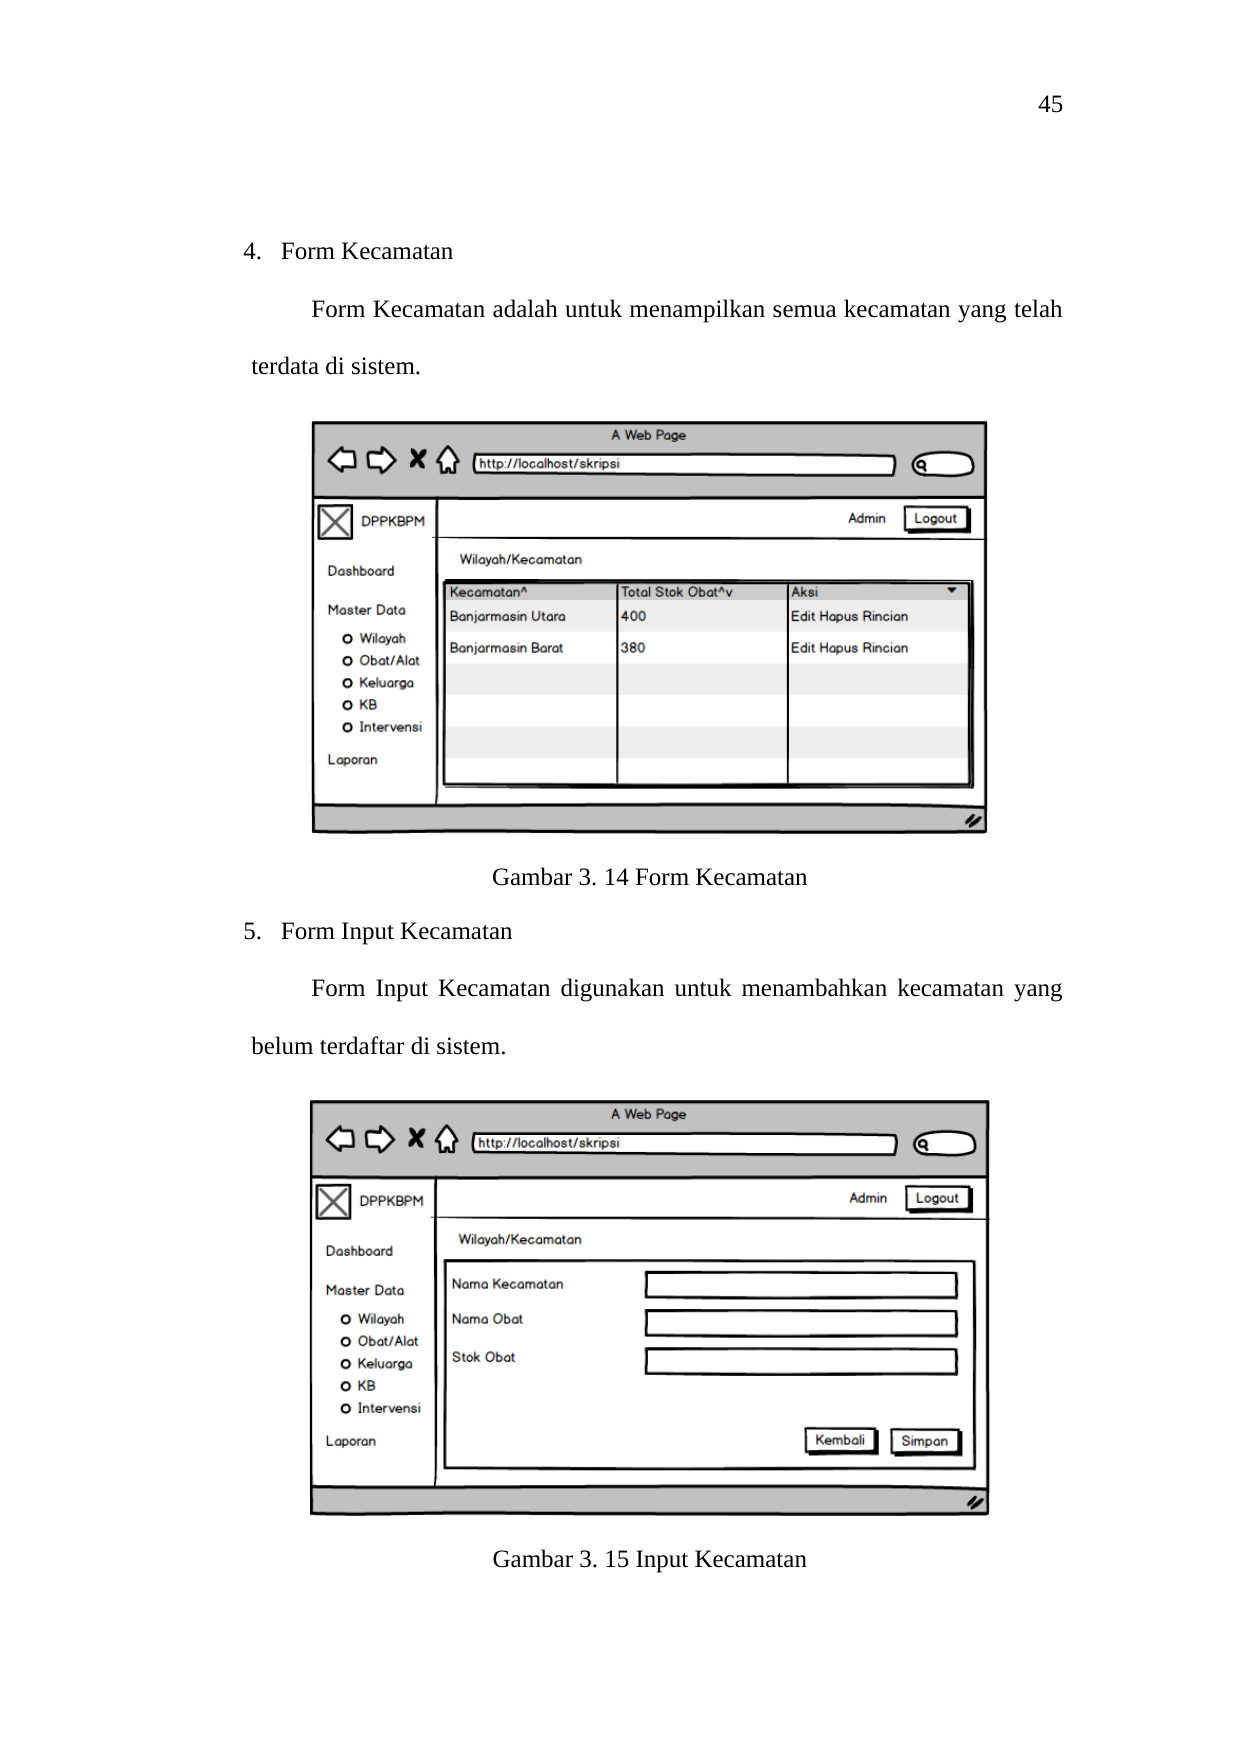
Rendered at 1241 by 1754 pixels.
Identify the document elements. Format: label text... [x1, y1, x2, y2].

list Form Kecamatan [243, 236, 1063, 265]
list Form Input Kecamatan digunakan untuk menambahkan kecamatan yang belum terdaftar di sistem. [251, 973, 1063, 1059]
picture [311, 421, 988, 834]
list Form Kecamatan adalah untuk menampilkan semua kecamatan yang telah terdata di sistem. [251, 294, 1063, 380]
picture [309, 1100, 990, 1516]
list Form Input Kecamatan [243, 916, 1063, 944]
